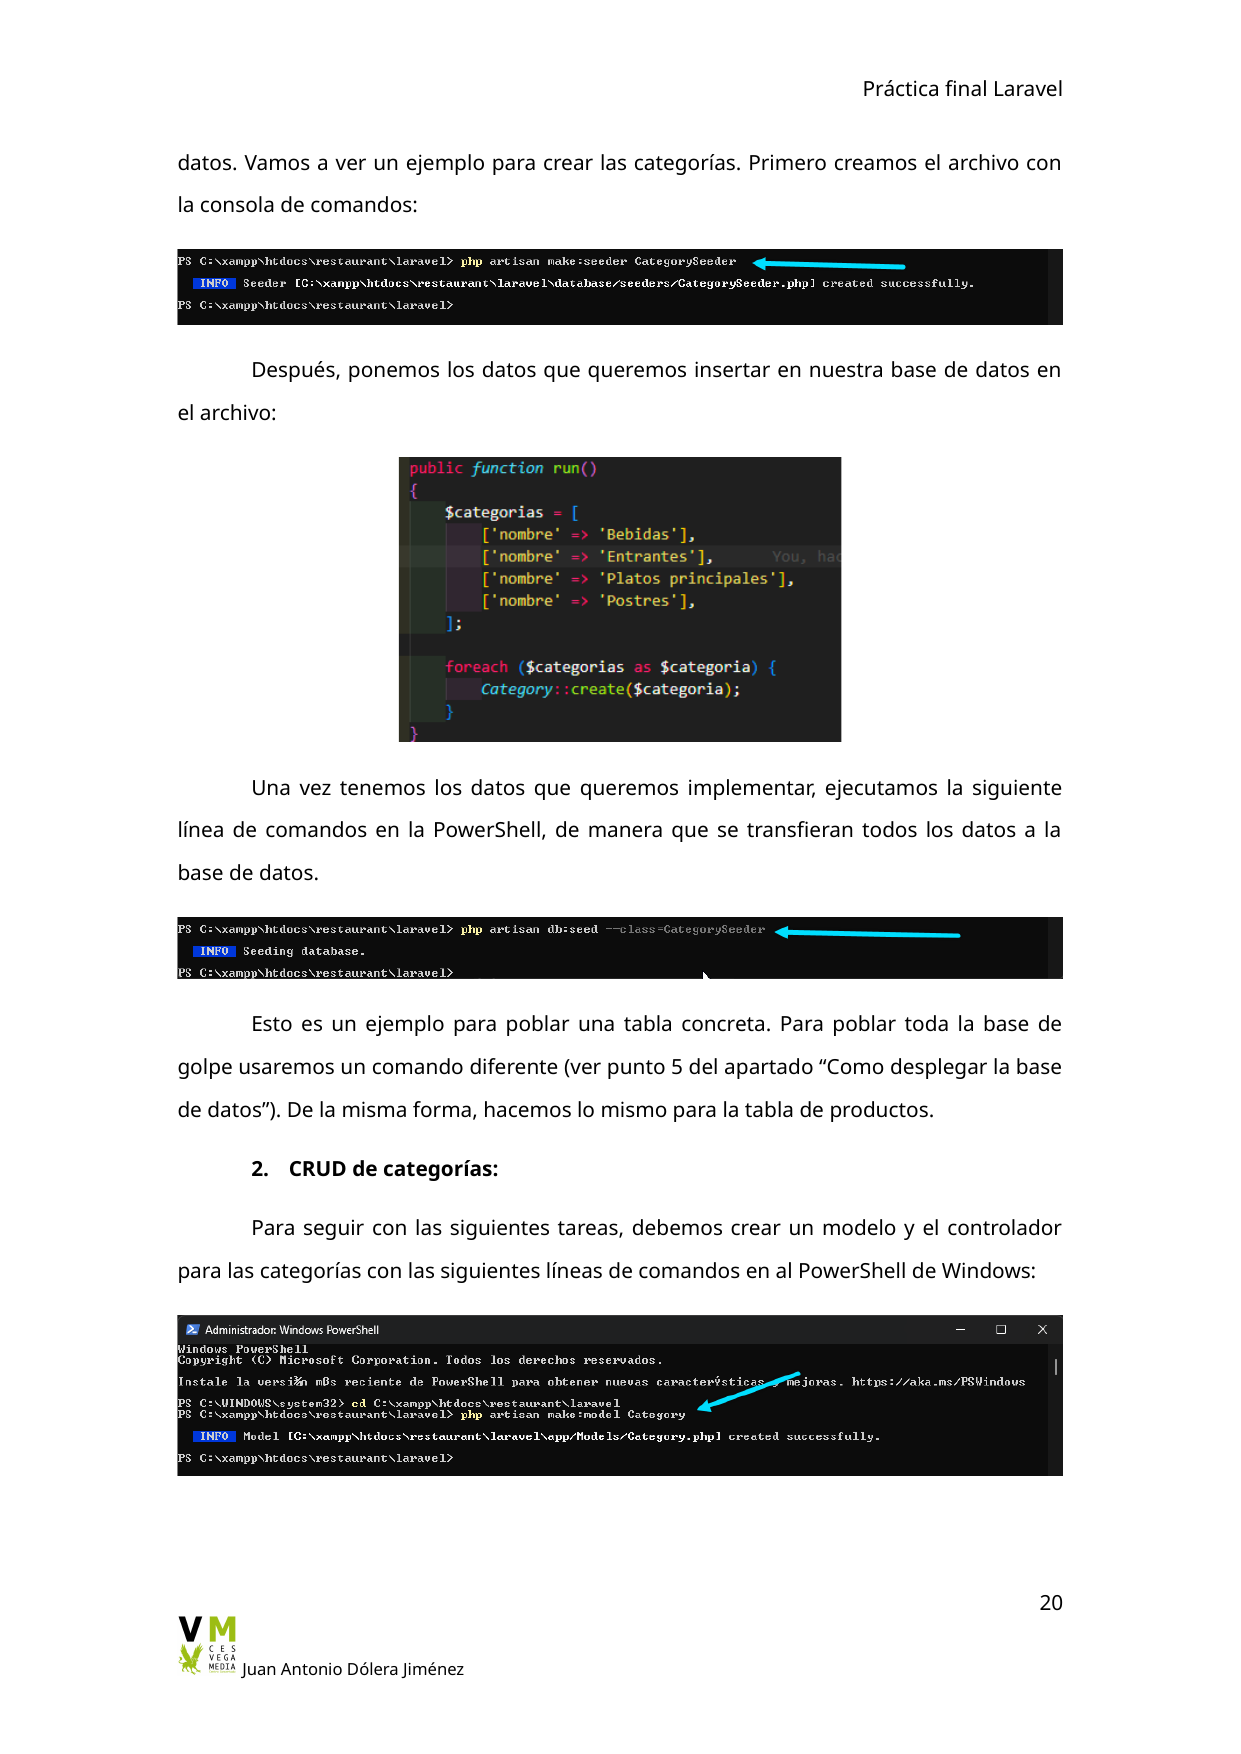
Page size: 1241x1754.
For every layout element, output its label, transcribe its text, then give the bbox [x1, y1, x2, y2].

picture [177, 1315, 1063, 1476]
picture [398, 457, 842, 742]
text Para seguir con las siguientes tareas, debemos crear un modelo y el controlador para las categorías con las siguientes líneas de comandos en al PowerShell de Windows: [177, 1213, 1063, 1284]
text Esto es un ejemplo para poblar una tabla concreta. Para poblar toda la base de golpe usaremos un comando diferente (ver punto 5 del apartado “Como desplegar la base de datos”). De la misma forma, hacemos lo mismo para la tabla de productos. [177, 1009, 1063, 1123]
picture [177, 249, 1063, 325]
list CRUD de categorías: [251, 1154, 1063, 1182]
picture [177, 917, 1063, 979]
text Después, ponemos los datos que queremos insertar en nuestra base de datos en el archivo: [177, 355, 1063, 426]
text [177, 148, 1063, 219]
text Una vez tenemos los datos que queremos implementar, ejecutamos la siguiente línea de comandos en la PowerShell, de manera que se transfieran todos los datos a la base de datos. [177, 773, 1063, 886]
picture [177, 1616, 237, 1676]
